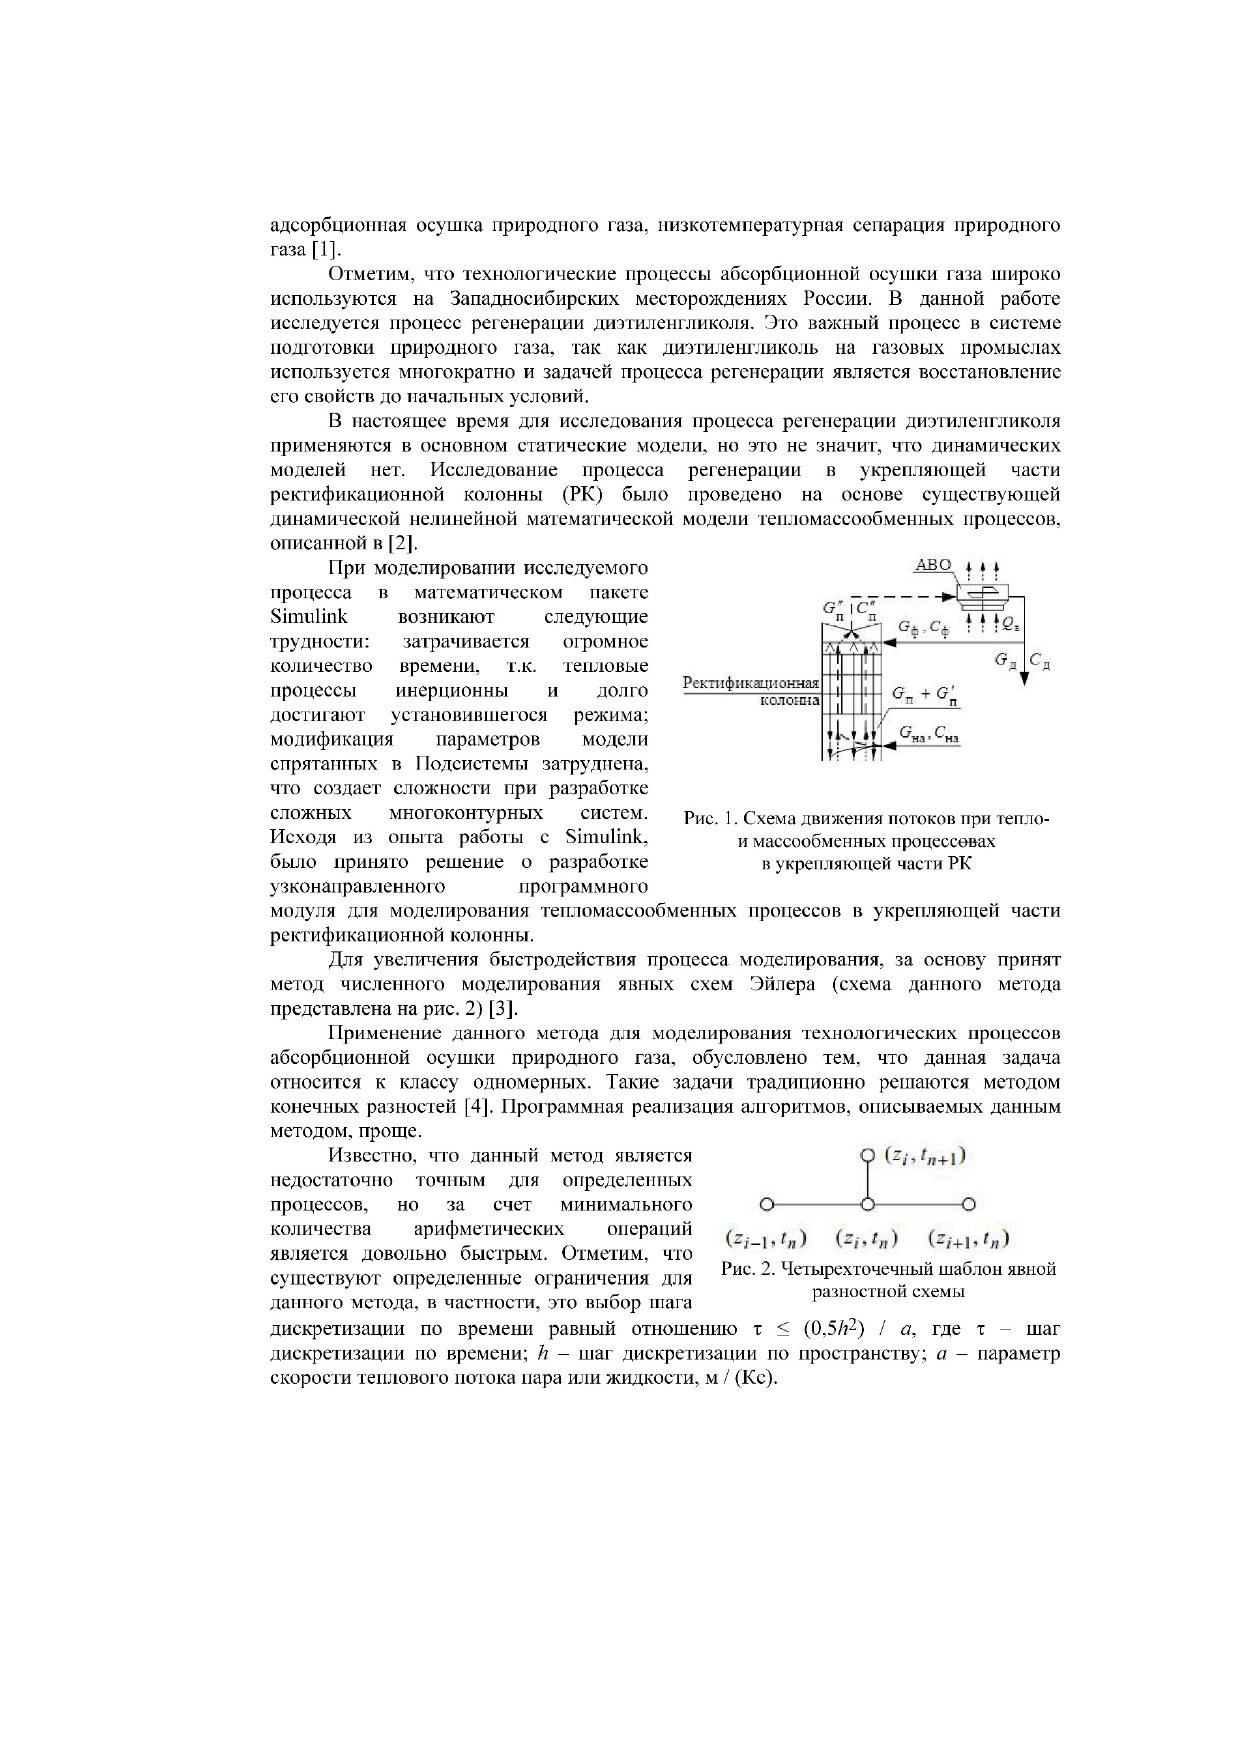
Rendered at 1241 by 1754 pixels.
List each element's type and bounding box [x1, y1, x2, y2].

picture [177, 118, 1152, 1497]
